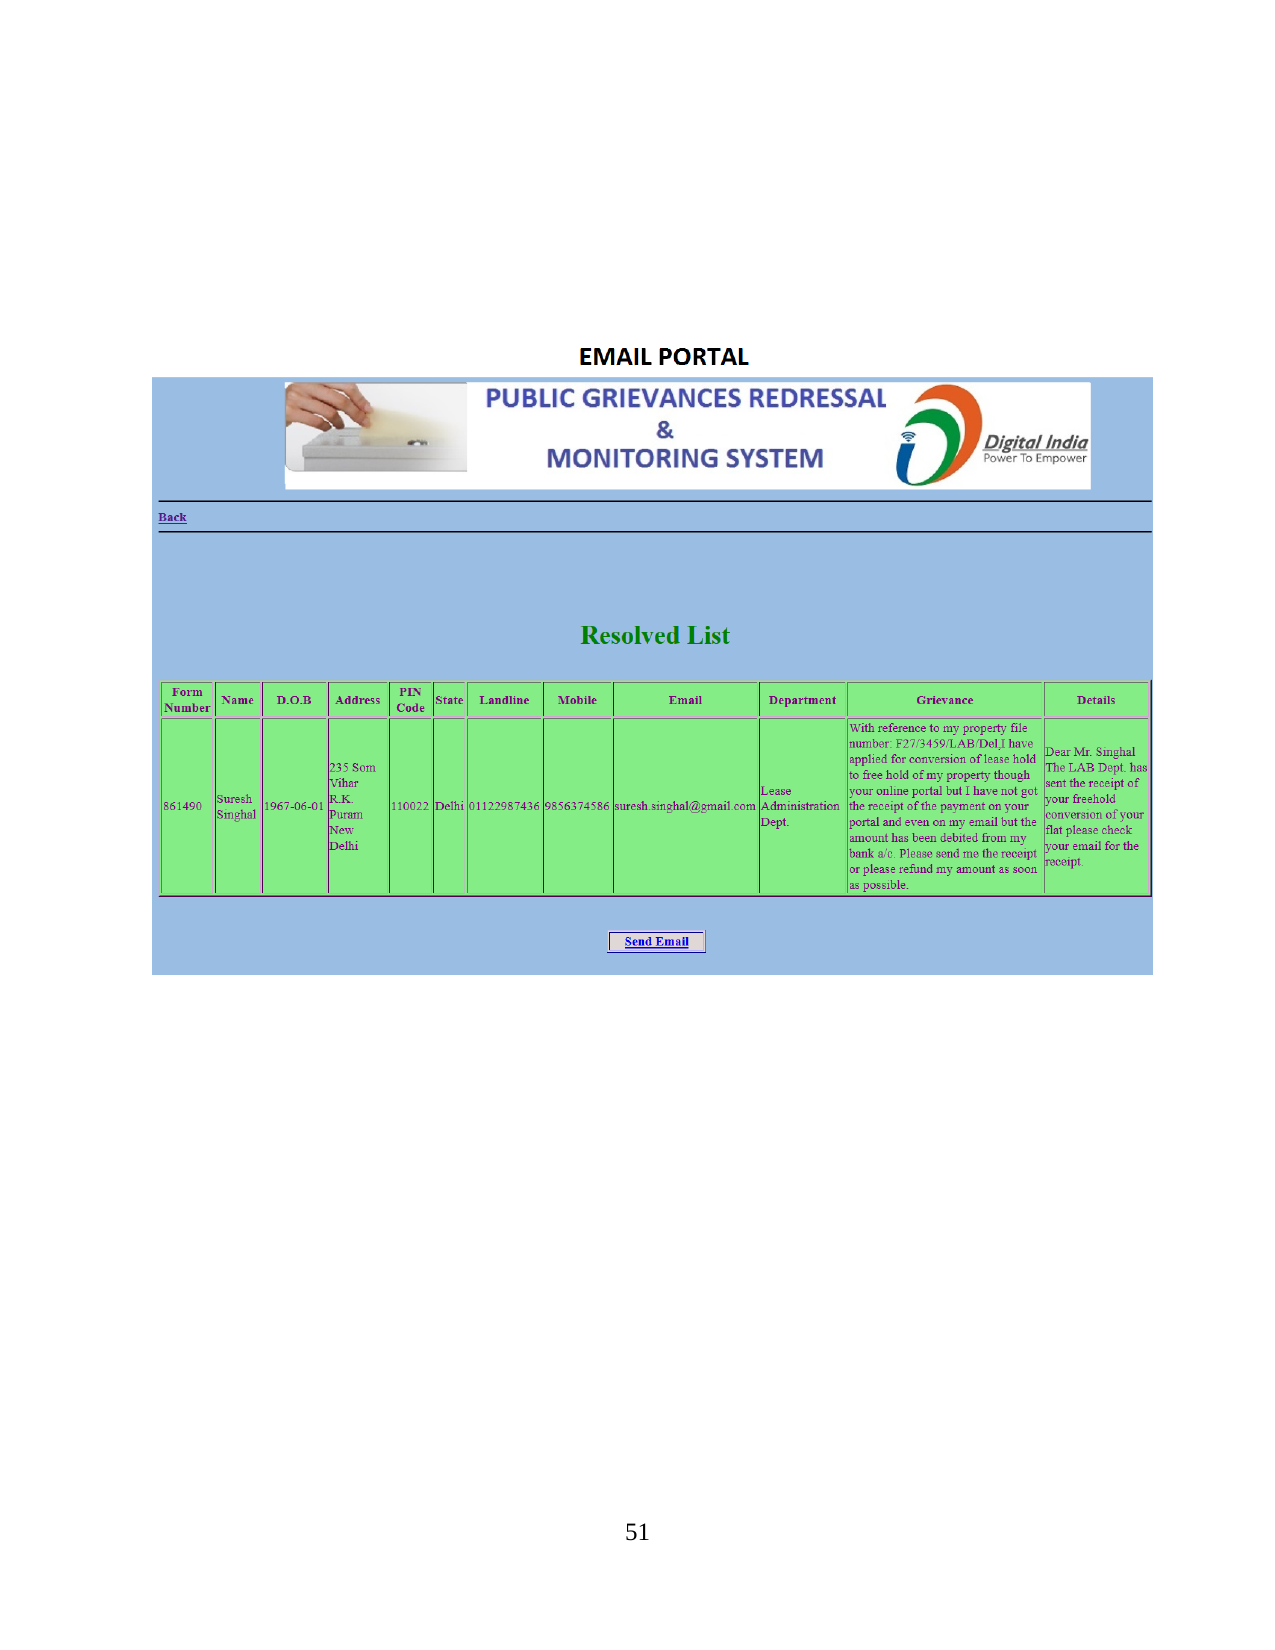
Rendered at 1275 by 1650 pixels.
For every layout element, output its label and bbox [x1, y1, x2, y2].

picture [150, 332, 1153, 975]
